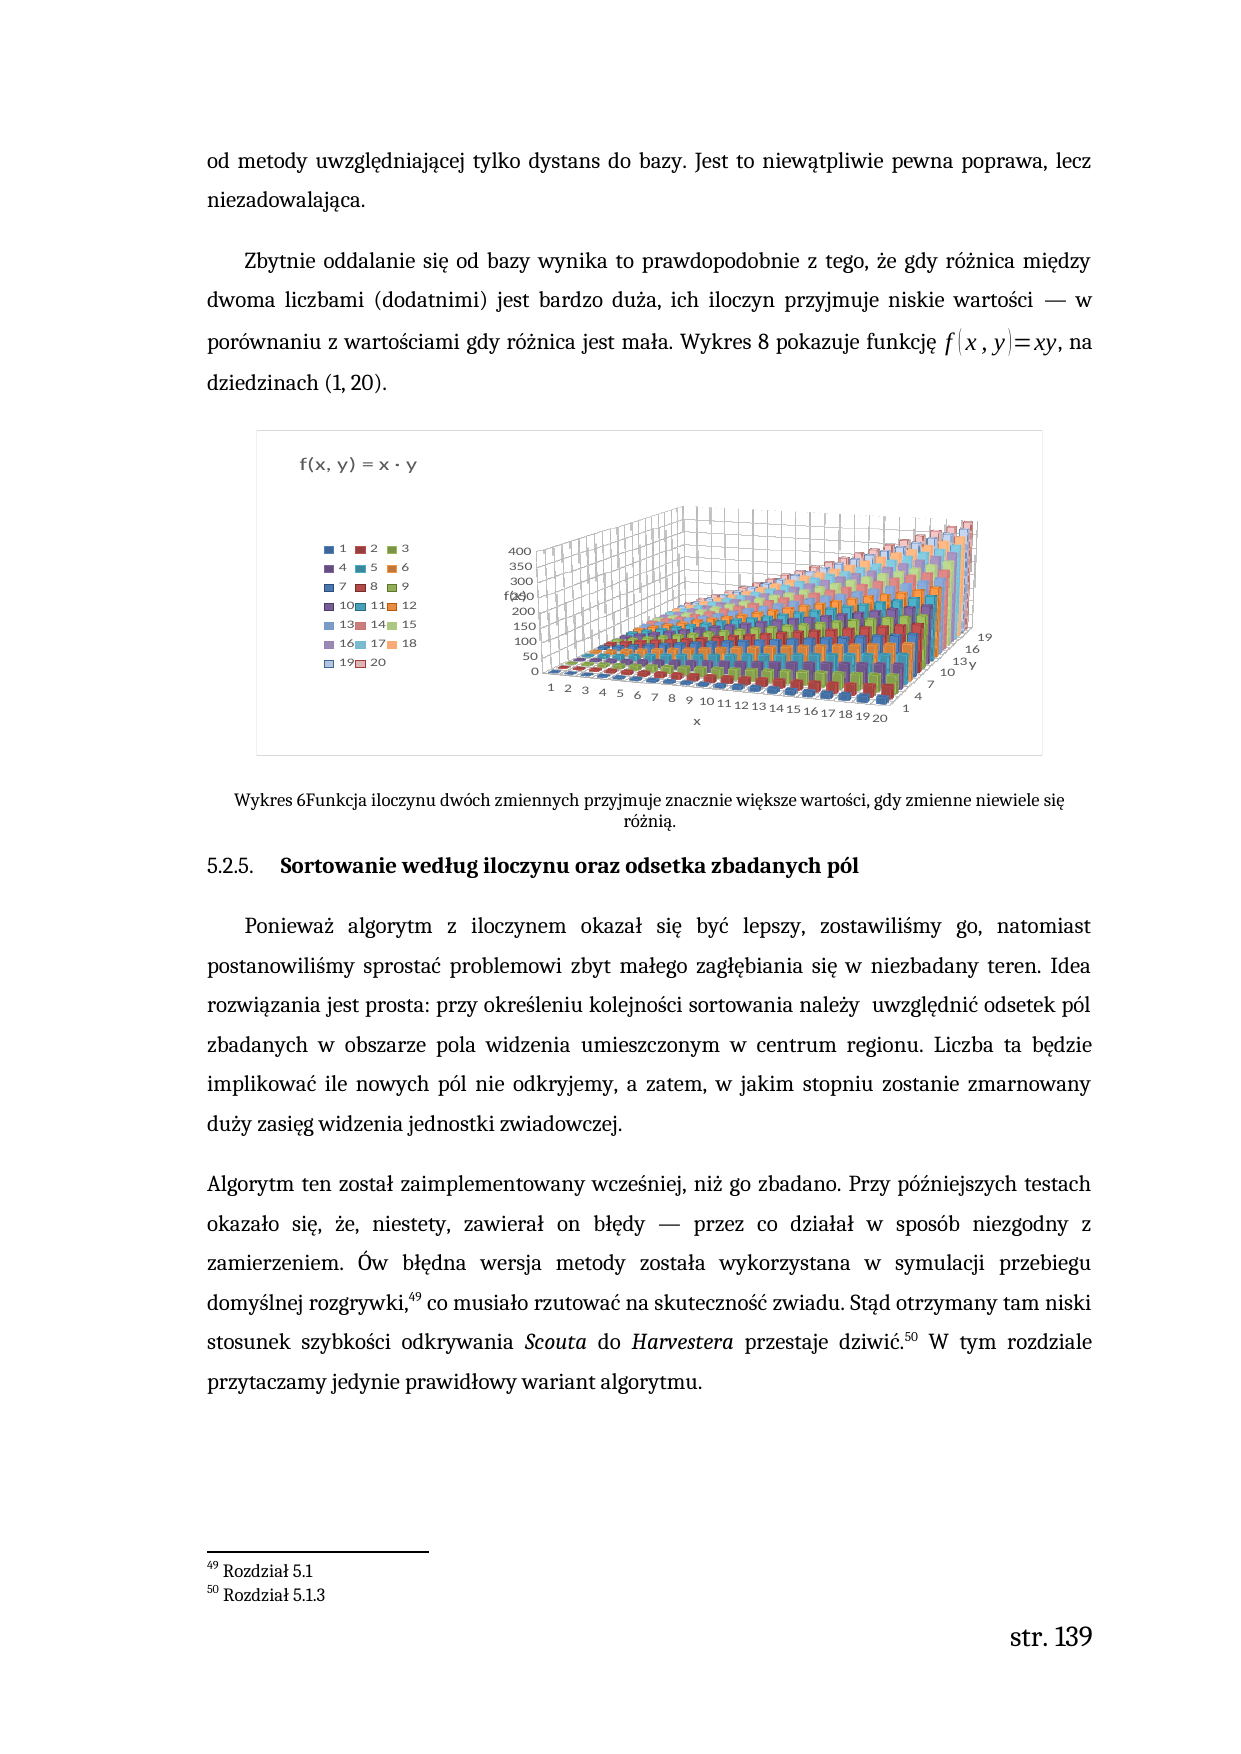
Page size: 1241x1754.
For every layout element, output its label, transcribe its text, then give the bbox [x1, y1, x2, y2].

text Wykres Funkcja iloczynu dwóch zmiennych przyjmuje znacznie większe wartości, gdy zmienne niewiele się różnią. [207, 789, 1092, 832]
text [207, 148, 1092, 213]
text Algorytm ten został zaimplementowany wcześniej, niż go zbadano. Przy późniejszych testach okazało się, że, niestety, zawierał on błędy — przez co działał w sposób niezgodny z zamierzeniem. Ów błędna wersja metody została wykorzystana w symulacji przebiegu domyślnej rozgrywki, co musiało rzutować na skuteczność zwiadu. Stąd otrzymany tam niski stosunek szybkości odkrywania Scouta do Harvestera przestaje dziwić. W tym rozdziale przytaczamy jedynie prawidłowy wariant algorytmu. [207, 1171, 1092, 1395]
subtitle Sortowanie według iloczynu oraz odsetka zbadanych pól [207, 853, 1092, 879]
text Ponieważ algorytm z iloczynem okazał się być lepszy, zostawiliśmy go, natomiast postanowiliśmy sprostać problemowi zbyt małego zagłębiania się w niezbadany teren. Idea rozwiązania jest prosta: przy określeniu kolejności sortowania należy uwzględnić odsetek pól zbadanych w obszarze pola widzenia umieszczonym w centrum regionu. Liczba ta będzie implikować ile nowych pól nie odkryjemy, a zatem, w jakim stopniu zostanie zmarnowany duży zasięg widzenia jednostki zwiadowczej. [207, 913, 1092, 1137]
text Zbytnie oddalanie się od bazy wynika to prawdopodobnie z tego, że gdy różnica między dwoma liczbami (dodatnimi) jest bardzo duża, ich iloczyn przyjmuje niskie wartości — w porównaniu z wartościami gdy różnica jest mała. Wykres 8 pokazuje funkcję , na dziedzinach (1, 20). [207, 247, 1092, 397]
